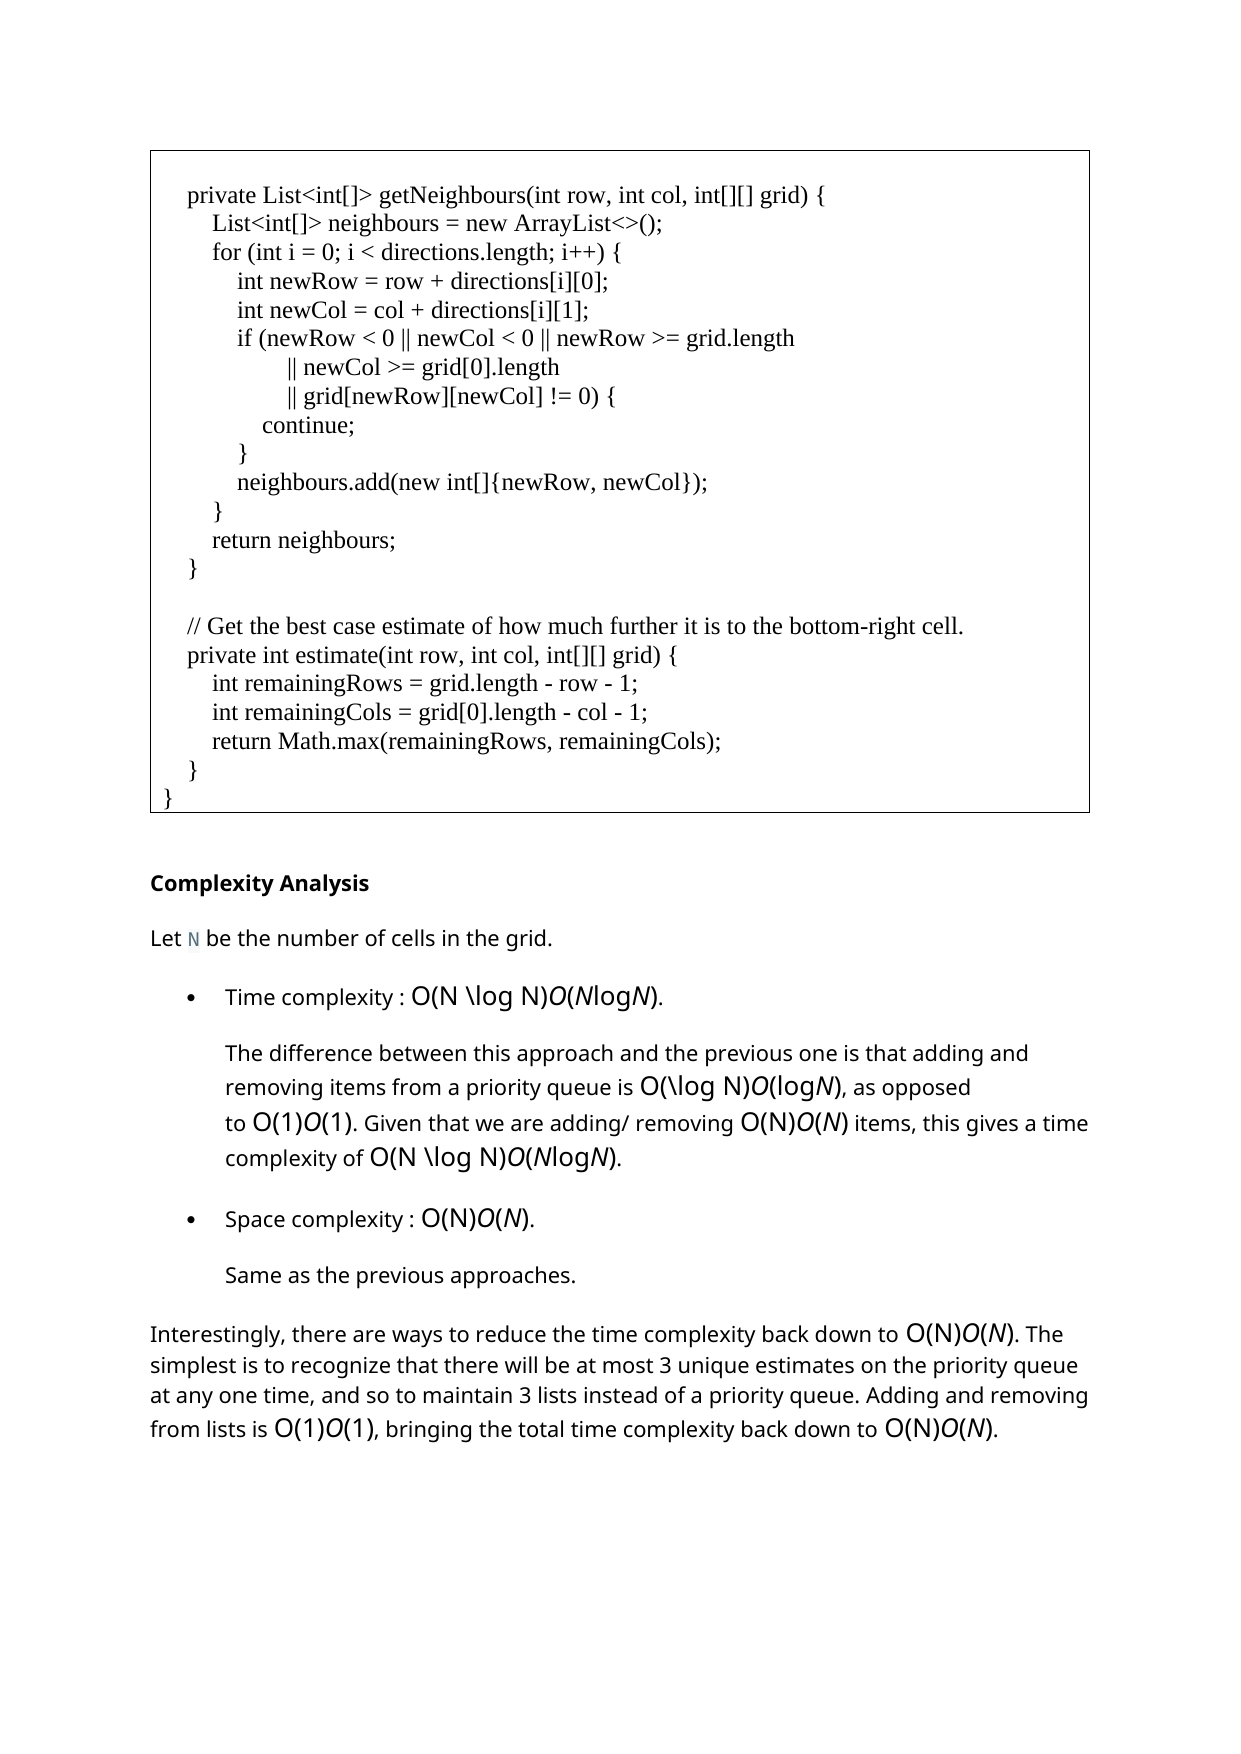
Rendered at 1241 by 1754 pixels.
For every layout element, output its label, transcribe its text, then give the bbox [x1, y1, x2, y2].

text Interestingly, there are ways to reduce the time complexity back down to O(N)O(N). The simplest is to recognize that there will be at most 3 unique estimates on the priority queue at any one time, and so to maintain 3 lists instead of a priority queue. Adding and removing from lists is O(1)O(1), bringing the total time complexity back down to O(N)O(N). [150, 1315, 1090, 1446]
list Time complexity : O(N \log N)O(NlogN). [187, 978, 1090, 1013]
list Space complexity : O(N)O(N). [187, 1199, 1090, 1235]
text Complexity Analysis [150, 868, 1090, 898]
text Let N be the number of cells in the grid. [150, 923, 1090, 953]
text Same as the previous approaches. [225, 1260, 1090, 1290]
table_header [151, 151, 1089, 812]
text The difference between this approach and the previous one is that adding and removing items from a priority queue is O(\log N)O(logN), as opposed to O(1)O(1). Given that we are adding/ removing O(N)O(N) items, this gives a time complexity of O(N \log N)O(NlogN). [225, 1038, 1090, 1174]
